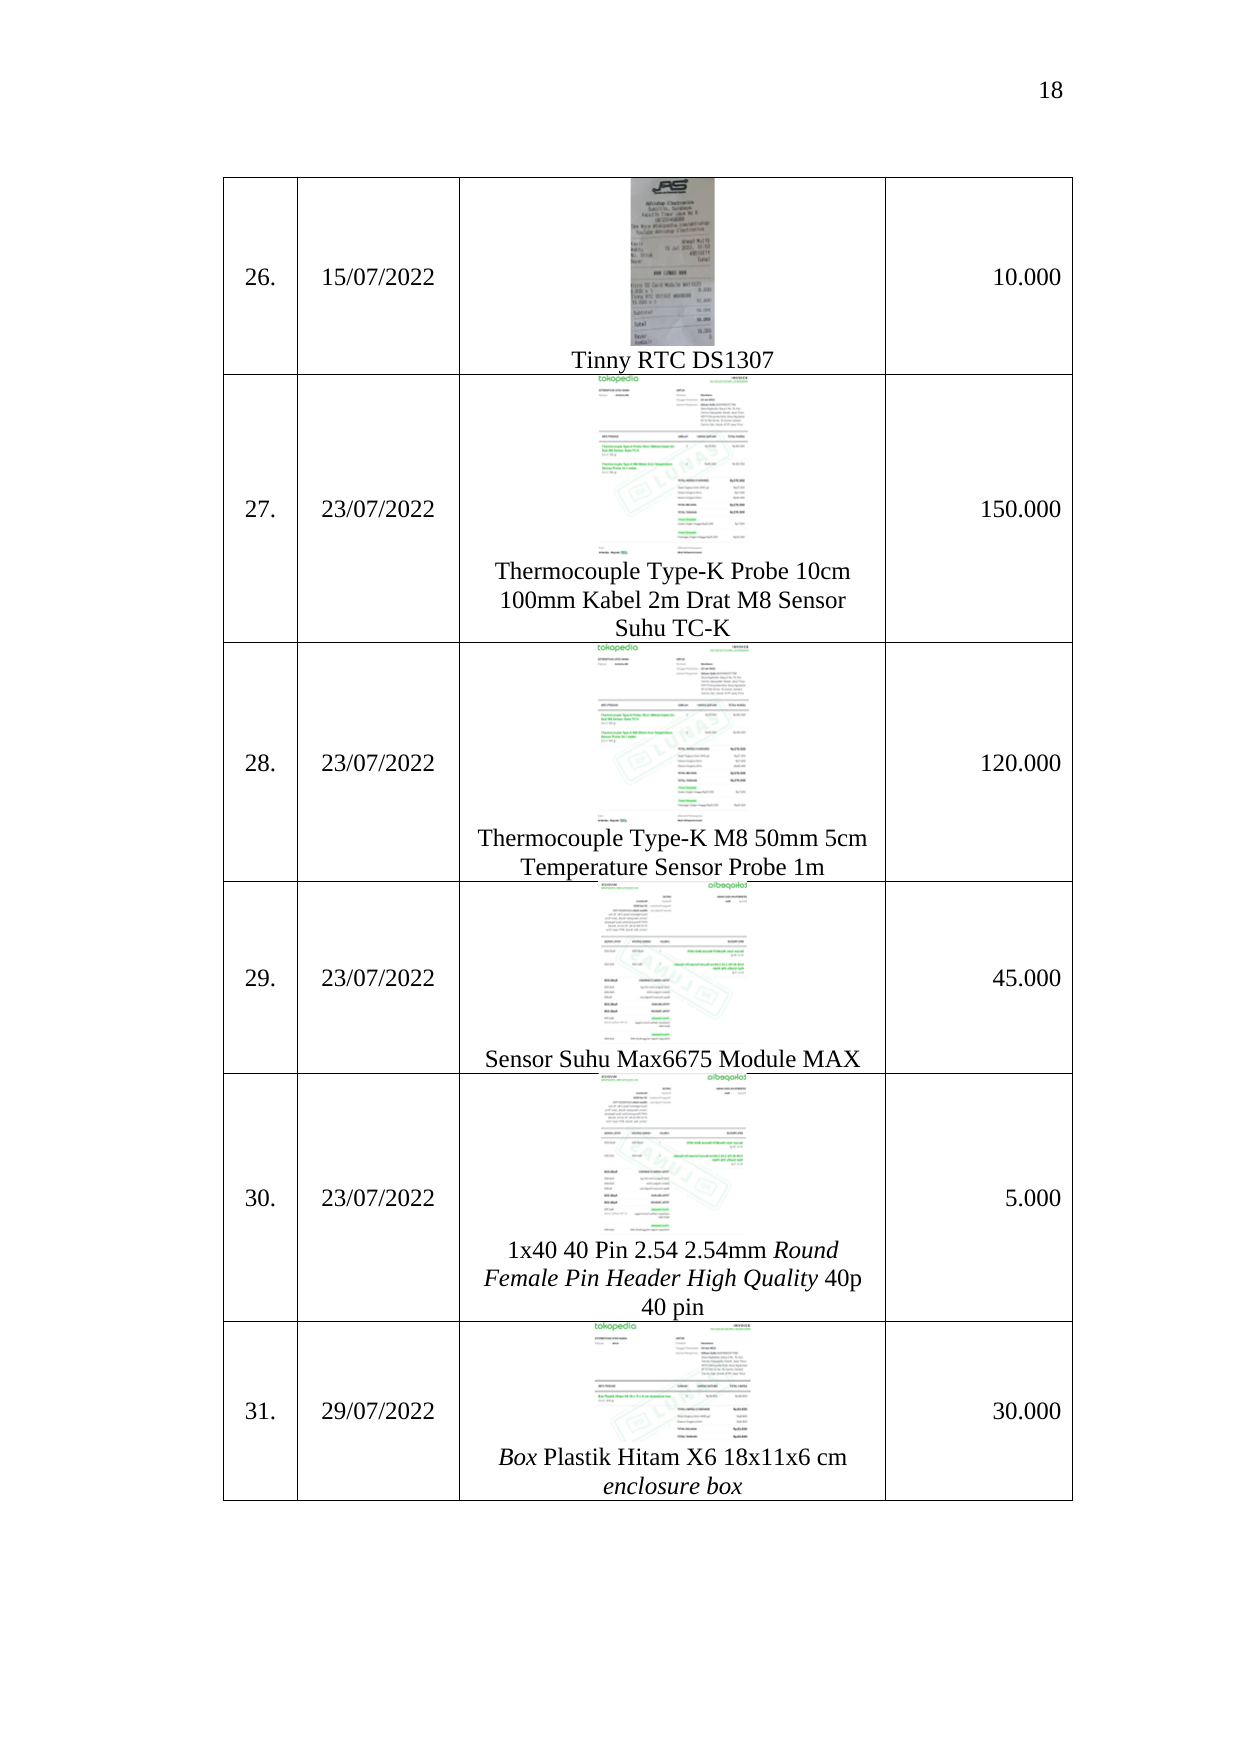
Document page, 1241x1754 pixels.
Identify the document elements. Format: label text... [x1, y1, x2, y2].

picture [598, 881, 748, 1044]
table_cell 28. [224, 643, 297, 881]
table_cell 15/07/2022 [298, 178, 459, 374]
table_cell 23/07/2022 [298, 643, 459, 881]
table_cell 31. [224, 1322, 297, 1499]
table_cell 30. [224, 1074, 297, 1321]
picture [592, 1322, 754, 1442]
table_cell 5.000 [886, 1074, 1072, 1321]
picture [597, 375, 749, 556]
table_cell Thermocouple Type-K Probe 10cm 100mm Kabel 2m Drat M8 Sensor Suhu TC-K [460, 375, 885, 642]
table_cell 29. [224, 882, 297, 1073]
table_cell 23/07/2022 [298, 1074, 459, 1321]
table_cell 26. [224, 178, 297, 374]
table_cell Thermocouple Type-K M8 50mm 5cm Temperature Sensor Probe 1m [460, 643, 885, 881]
table_cell 27. [224, 375, 297, 642]
table_cell 1x40 40 Pin 2.54 2.54mm Round Female Pin Header High Quality 40p 40 pin [460, 1074, 885, 1321]
table_cell Tinny RTC DS1307 [460, 178, 885, 374]
picture [596, 643, 750, 824]
table_cell 29/07/2022 [298, 1322, 459, 1499]
table_cell 10.000 [886, 178, 1072, 374]
picture [630, 178, 715, 346]
table_cell 45.000 [886, 882, 1072, 1073]
table_cell Sensor Suhu Max6675 Module MAX [460, 882, 885, 1073]
table_cell 23/07/2022 [298, 375, 459, 642]
table_cell 30.000 [886, 1322, 1072, 1499]
table_cell 120.000 [886, 643, 1072, 881]
table_cell 23/07/2022 [298, 882, 459, 1073]
picture [598, 1073, 747, 1235]
table_cell 150.000 [886, 375, 1072, 642]
table_cell Box Plastik Hitam X6 18x11x6 cm enclosure box [460, 1322, 885, 1499]
